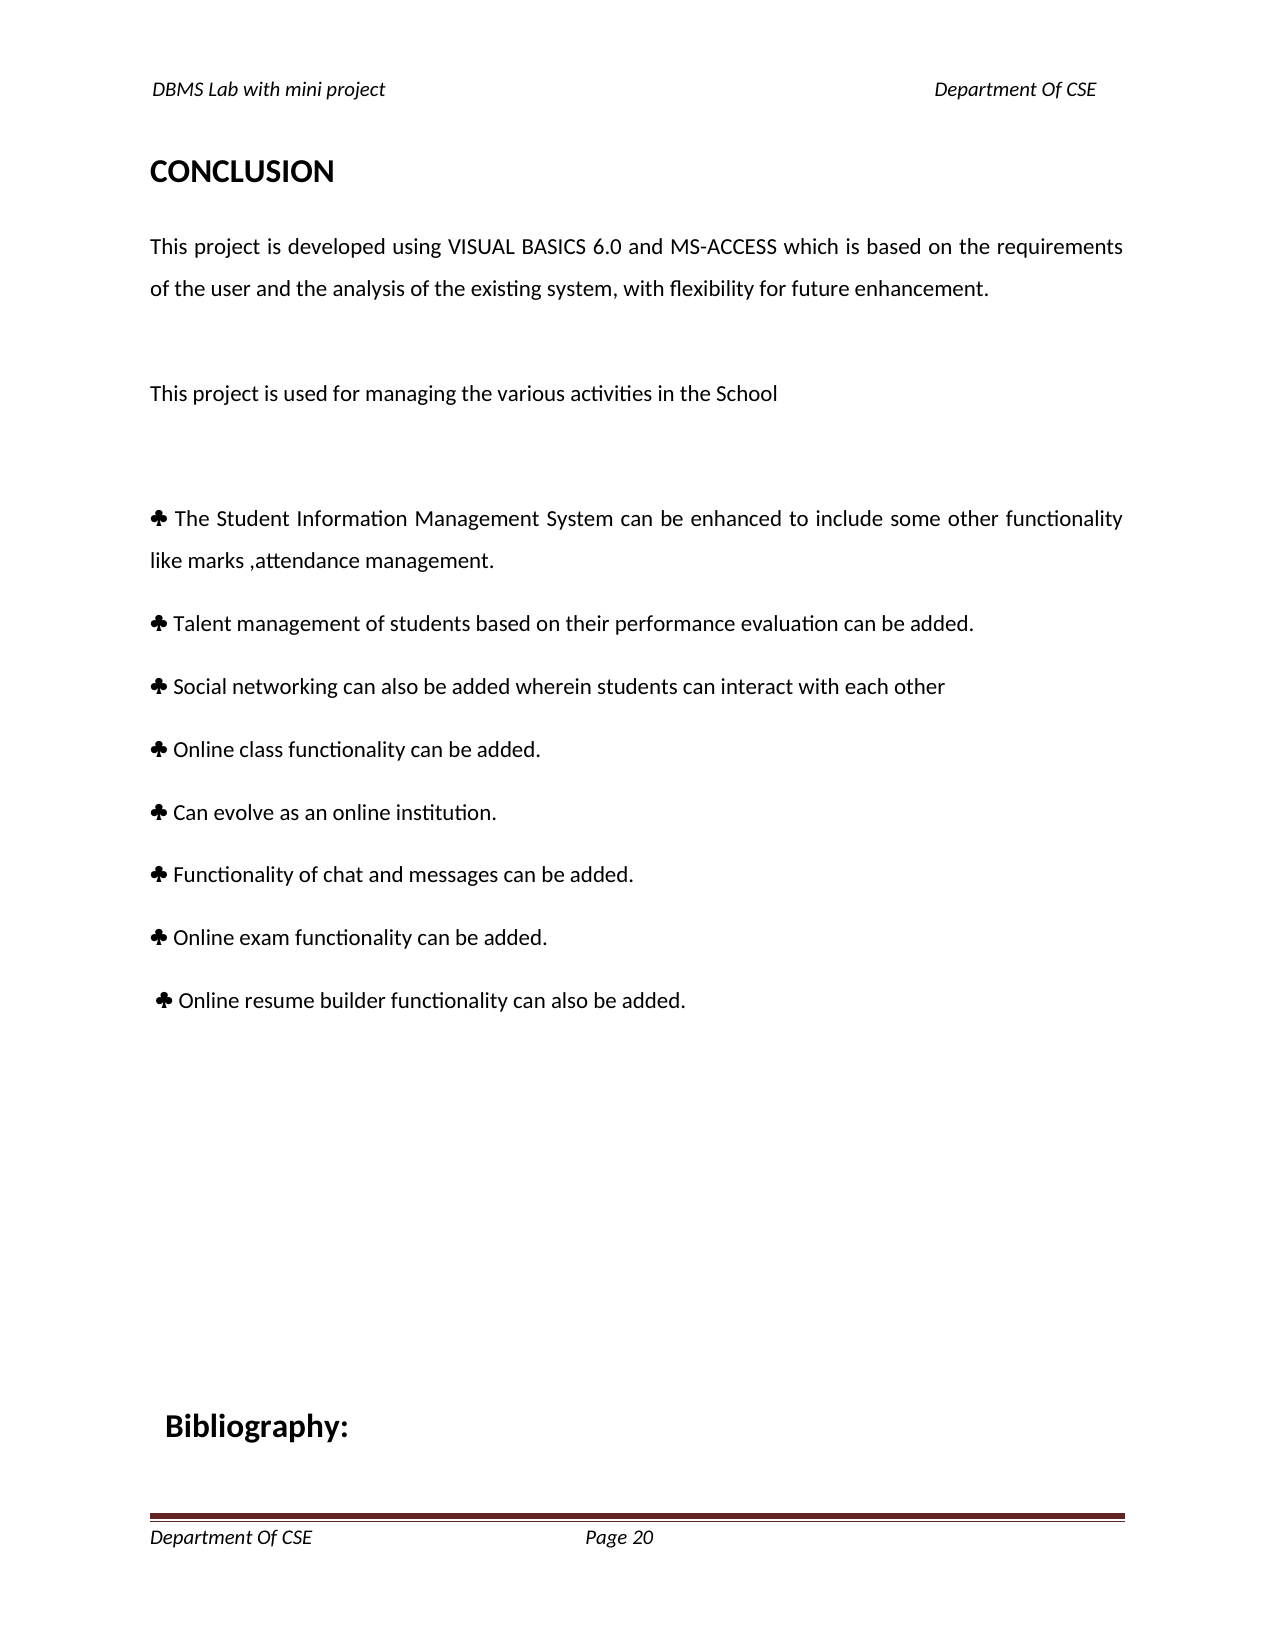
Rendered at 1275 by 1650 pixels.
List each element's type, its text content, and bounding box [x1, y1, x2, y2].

text Online class functionality can be added. [150, 735, 1125, 763]
text Online exam functionality can be added. [150, 923, 1125, 951]
text Online resume builder functionality can also be added. [150, 986, 1125, 1014]
text Talent management of students based on their performance evaluation can be added. [150, 609, 1125, 637]
text Bibliography: [150, 1406, 1125, 1446]
text CONCLUSION [150, 150, 1125, 191]
text Social networking can also be added wherein students can interact with each other [150, 672, 1125, 700]
text The Student Information Management System can be enhanced to include some other functionality like marks ,attendance management. [150, 504, 1125, 574]
text This project is used for managing the various activities in the School [150, 379, 1125, 407]
text Can evolve as an online institution. [150, 798, 1125, 826]
list This project is developed using VISUAL BASICS 6.0 and MS-ACCESS which is based on the requirements of the user and the analysis of the existing system, with flexibility for future enhancement. [150, 232, 1125, 302]
text Functionality of chat and messages can be added. [150, 860, 1125, 888]
